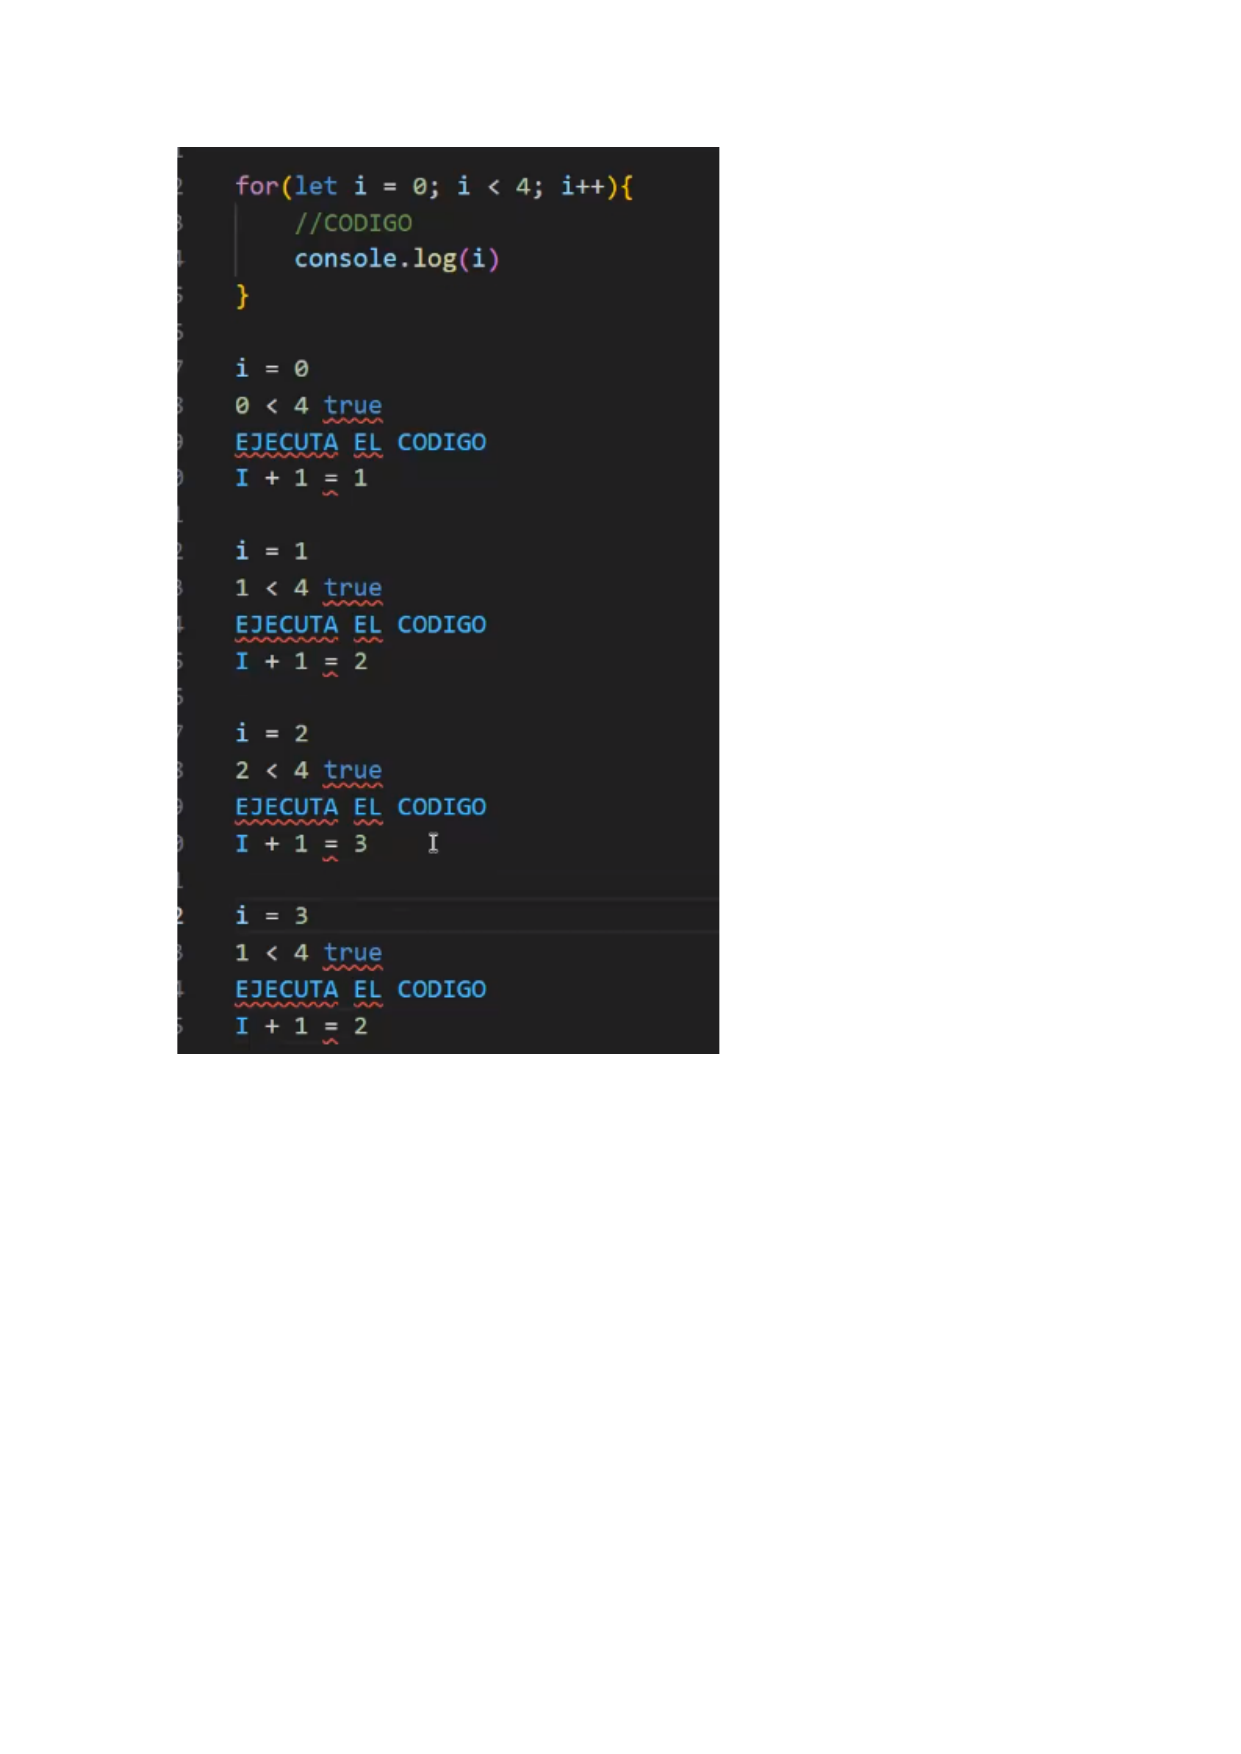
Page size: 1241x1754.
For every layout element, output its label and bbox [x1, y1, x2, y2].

picture [177, 147, 720, 1054]
